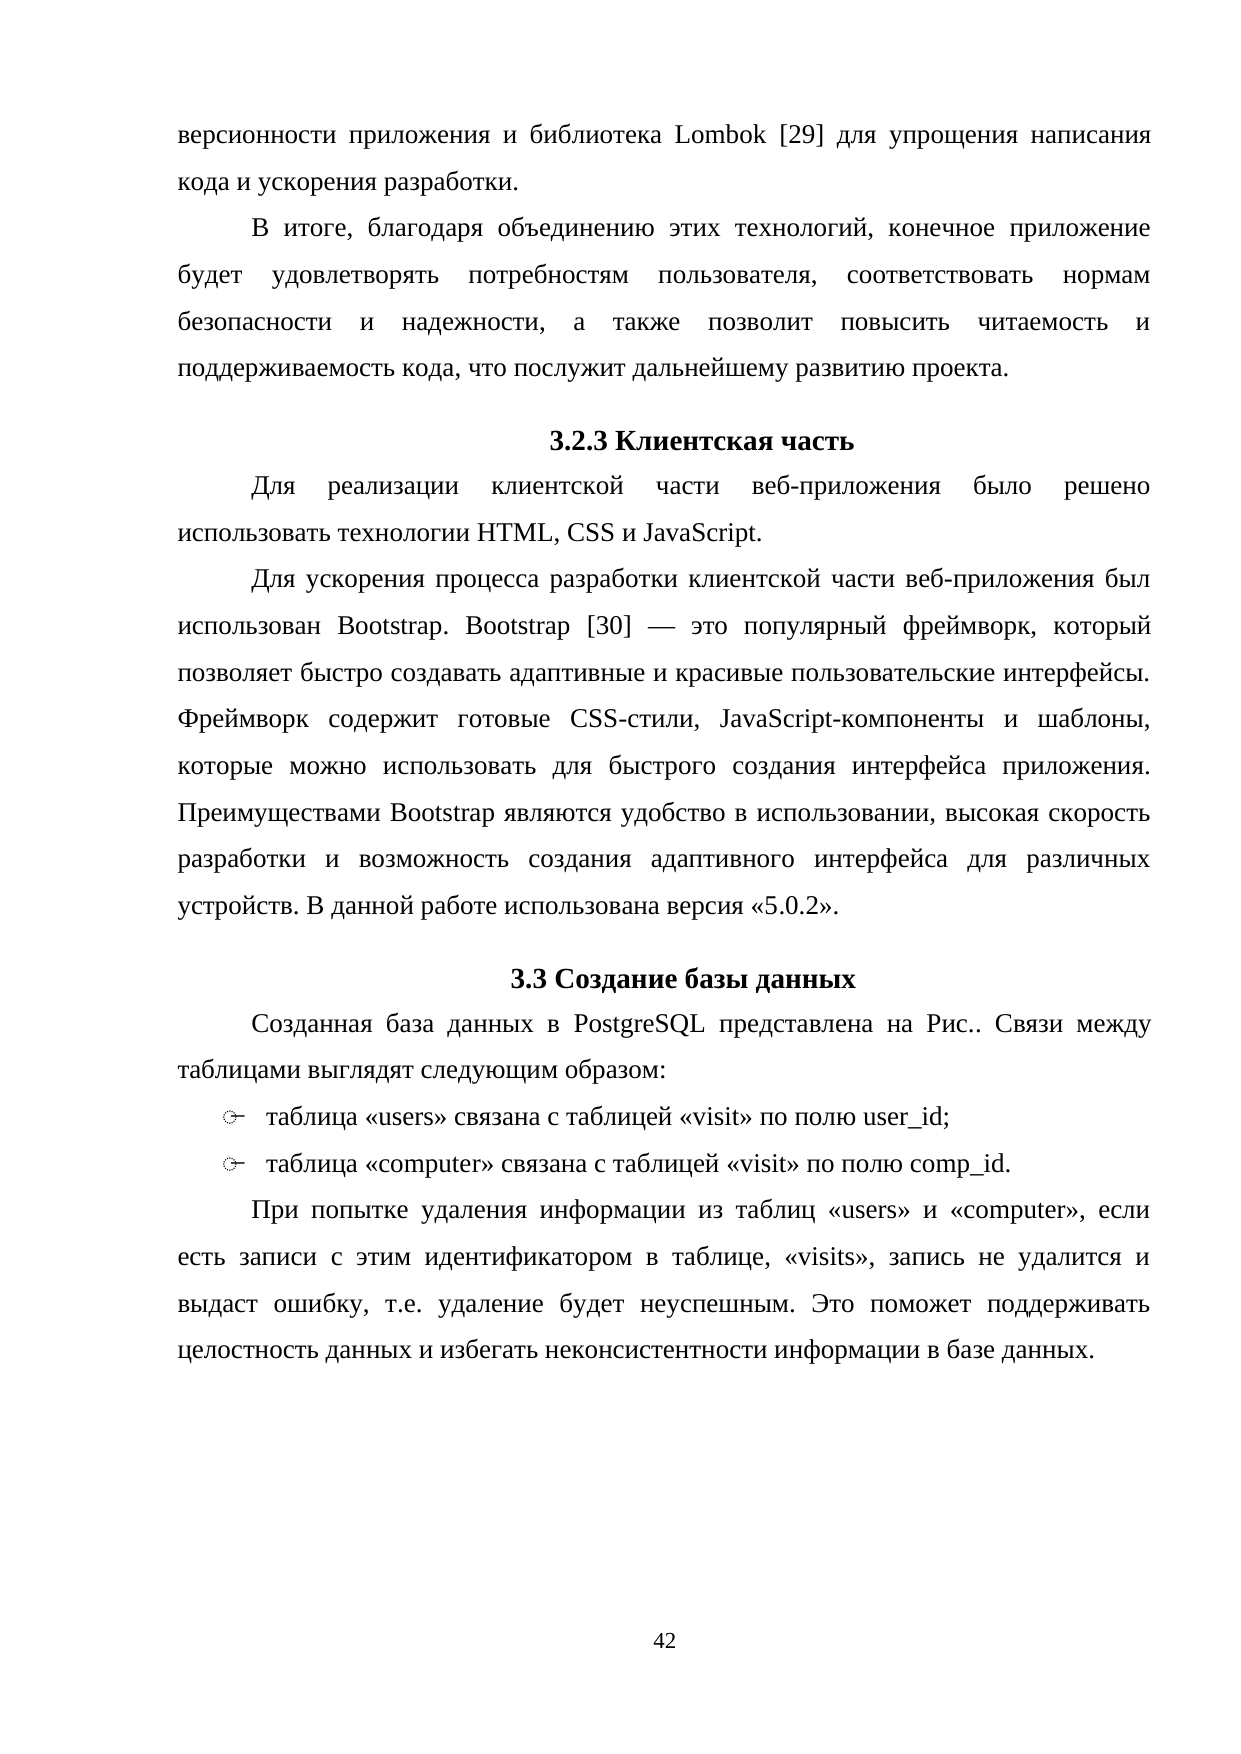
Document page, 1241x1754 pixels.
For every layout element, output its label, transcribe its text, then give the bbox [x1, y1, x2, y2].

list таблица «computer» связана с таблицей «visit» по полю comp_id. [222, 1147, 1152, 1178]
text Для реализации клиентской части веб-приложения было решено использовать технологии HTML, CSS и JavaScript. [177, 469, 1152, 547]
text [177, 118, 1152, 196]
list Создание базы данных [215, 961, 1152, 994]
list таблица «users» связана с таблицей «visit» по полю user_id; [222, 1100, 1152, 1131]
text В итоге, благодаря объединению этих технологий, конечное приложение будет удовлетворять потребностям пользователя, соответствовать нормам безопасности и надежности, а также позволит повысить читаемость и поддерживаемость кода, что послужит дальнейшему развитию проекта. [177, 211, 1152, 383]
text Созданная база данных в PostgreSQL представлена на Рис.22. Связи между таблицами выглядят следующим образом: [177, 1007, 1152, 1085]
text При попытке удаления информации из таблиц «users» и «computer», если есть записи с этим идентификатором в таблице, «visits», запись не удалится и выдаст ошибку, т.е. удаление будет неуспешным. Это поможет поддерживать целостность данных и избегать неконсистентности информации в базе данных. [177, 1193, 1152, 1365]
list Клиентская часть [252, 423, 1152, 457]
text Для ускорения процесса разработки клиентской части веб-приложения был использован Bootstrap. Bootstrap [30] — это популярный фреймворк, который позволяет быстро создавать адаптивные и красивые пользовательские интерфейсы. Фреймворк содержит готовые CSS-стили, JavaScript-компоненты и шаблоны, которые можно использовать для быстрого создания интерфейса приложения. Преимуществами Bootstrap являются удобство в использовании, высокая скорость разработки и возможность создания адаптивного интерфейса для различных устройств. В данной работе использована версия «5.0.2». [177, 562, 1152, 920]
